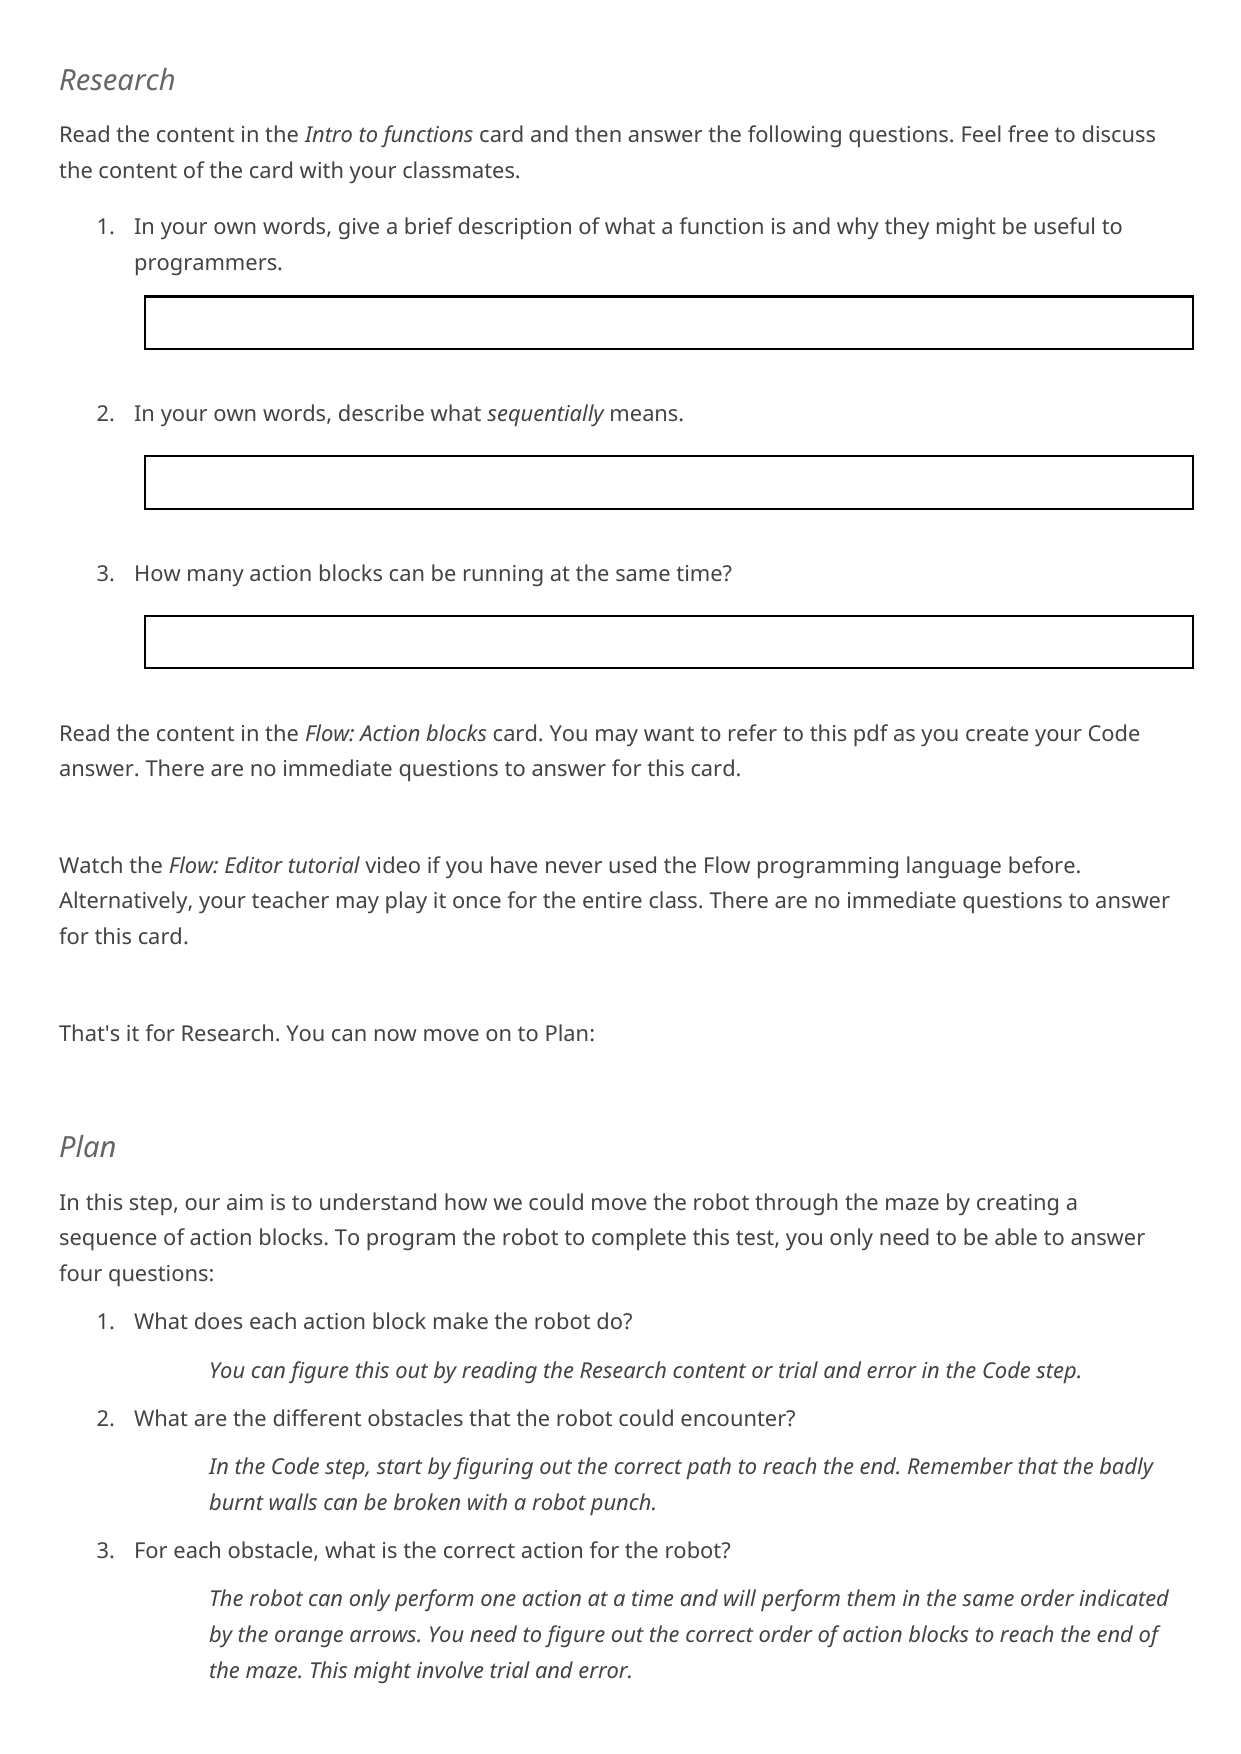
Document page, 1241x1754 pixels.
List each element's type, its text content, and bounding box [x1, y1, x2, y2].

list In your own words, give a brief description of what a function is and why they might be useful to programmers. [96, 211, 1181, 277]
subtitle Plan [59, 1127, 1181, 1166]
text The robot can only perform one action at a time and will perform them in the same order indicated by the orange arrows. You need to figure out the correct order of action blocks to reach the end of the maze. This might involve trial and error. [209, 1583, 1181, 1684]
list For each obstacle, what is the correct action for the robot? [96, 1535, 1181, 1565]
text Read the content in the Intro to functions card and then answer the following questions. Feel free to discuss the content of the card with your classmates. [59, 119, 1181, 184]
table_header [146, 617, 1192, 667]
list How many action blocks can be running at the same time? [96, 558, 1181, 588]
list What are the different obstacles that the robot could encounter? [96, 1403, 1181, 1433]
subtitle Research [59, 59, 1181, 99]
text In the Code step, start by figuring out the correct path to reach the end. Remember that the badly burnt walls can be broken with a robot punch. [209, 1451, 1181, 1517]
text You can figure this out by reading the Research content or trial and error in the Code step. [209, 1354, 1181, 1384]
text Watch the Flow: Editor tutorial video if you have never used the Flow programming language before. Alternatively, your teacher may play it once for the entire class. There are no immediate questions to answer for this card. [59, 850, 1181, 951]
list In your own words, describe what sequentially means. [96, 398, 1181, 428]
text Read the content in the Flow: Action blocks card. You may want to refer to this pdf as you create your Code answer. There are no immediate questions to answer for this card. [59, 717, 1181, 783]
table_header [146, 457, 1192, 508]
table_header [146, 298, 1192, 348]
text In this step, our aim is to understand how we could move the robot through the maze by creating a sequence of action blocks. To program the robot to complete this test, you only need to be able to answer four questions: [59, 1187, 1181, 1288]
list What does each action block make the robot do? [96, 1306, 1181, 1336]
text That's it for Research. You can now move on to Plan: [59, 1018, 1181, 1047]
